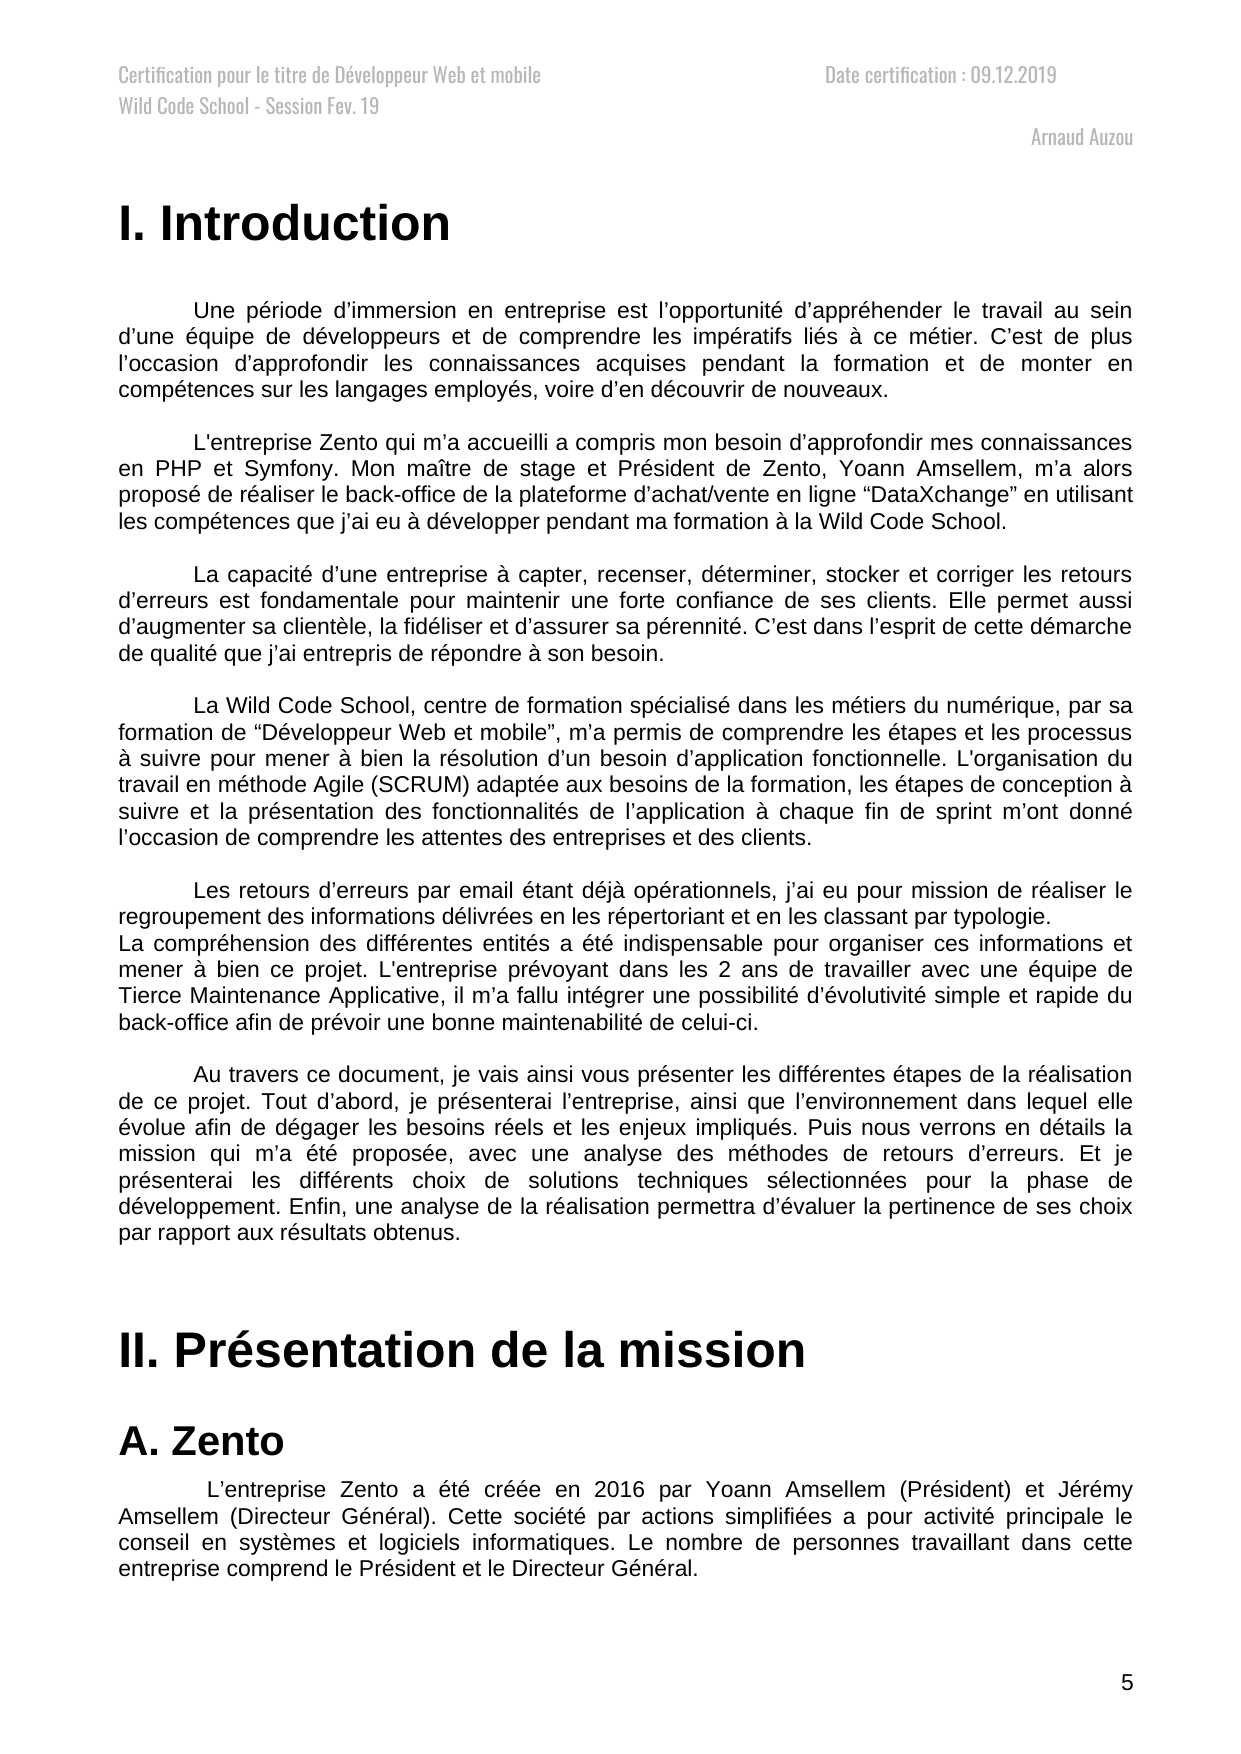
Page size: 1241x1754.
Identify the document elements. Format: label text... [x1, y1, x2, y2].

text Les retours d’erreurs par email étant déjà opérationnels, j’ai eu pour mission de réaliser le regroupement des informations délivrées en les répertoriant et en les classant par typologie. [118, 877, 1133, 929]
subtitle I. Introduction [118, 193, 1133, 251]
text La compréhension des différentes entités a été indispensable pour organiser ces informations et mener à bien ce projet. L'entreprise prévoyant dans les 2 ans de travailler avec une équipe de Tierce Maintenance Applicative, il m’a fallu intégrer une possibilité d’évolutivité simple et rapide du back-office afin de prévoir une bonne maintenabilité de celui-ci. [118, 929, 1133, 1035]
subtitle II. Présentation de la mission [118, 1321, 1133, 1378]
subtitle A. Zento [118, 1416, 1133, 1464]
text La capacité d’une entreprise à capter, recenser, déterminer, stocker et corriger les retours d’erreurs est fondamentale pour maintenir une forte confiance de ses clients. Elle permet aussi d’augmenter sa clientèle, la fidéliser et d’assurer sa pérennité. C’est dans l’esprit de cette démarche de qualité que j’ai entrepris de répondre à son besoin. [118, 561, 1133, 666]
text L'entreprise Zento qui m’a accueilli a compris mon besoin d’approfondir mes connaissances en PHP et Symfony. Mon maître de stage et Président de Zento, Yoann Amsellem, m’a alors proposé de réaliser le back-office de la plateforme d’achat/vente en ligne “DataXchange” en utilisant les compétences que j’ai eu à développer pendant ma formation à la Wild Code School. [118, 429, 1133, 534]
text Au travers ce document, je vais ainsi vous présenter les différentes étapes de la réalisation de ce projet. Tout d’abord, je présenterai l’entreprise, ainsi que l’environnement dans lequel elle évolue afin de dégager les besoins réels et les enjeux impliqués. Puis nous verrons en détails la mission qui m’a été proposée, avec une analyse des méthodes de retours d’erreurs. Et je présenterai les différents choix de solutions techniques sélectionnées pour la phase de développement. Enfin, une analyse de la réalisation permettra d’évaluer la pertinence de ses choix par rapport aux résultats obtenus. [118, 1061, 1133, 1246]
text Une période d’immersion en entreprise est l’opportunité d’appréhender le travail au sein d’une équipe de développeurs et de comprendre les impératifs liés à ce métier. C’est de plus l’occasion d’approfondir les connaissances acquises pendant la formation et de monter en compétences sur les langages employés, voire d’en découvrir de nouveaux. [118, 297, 1133, 402]
text L’entreprise Zento a été créée en 2016 par Yoann Amsellem (Président) et Jérémy Amsellem (Directeur Général). Cette société par actions simplifiées a pour activité principale le conseil en systèmes et logiciels informatiques. Le nombre de personnes travaillant dans cette entreprise comprend le Président et le Directeur Général. [118, 1476, 1133, 1582]
text La Wild Code School, centre de formation spécialisé dans les métiers du numérique, par sa formation de “Développeur Web et mobile”, m’a permis de comprendre les étapes et les processus à suivre pour mener à bien la résolution d’un besoin d’application fonctionnelle. L'organisation du travail en méthode Agile (SCRUM) adaptée aux besoins de la formation, les étapes de conception à suivre et la présentation des fonctionnalités de l’application à chaque fin de sprint m’ont donné l’occasion de comprendre les attentes des entreprises et des clients. [118, 692, 1133, 850]
